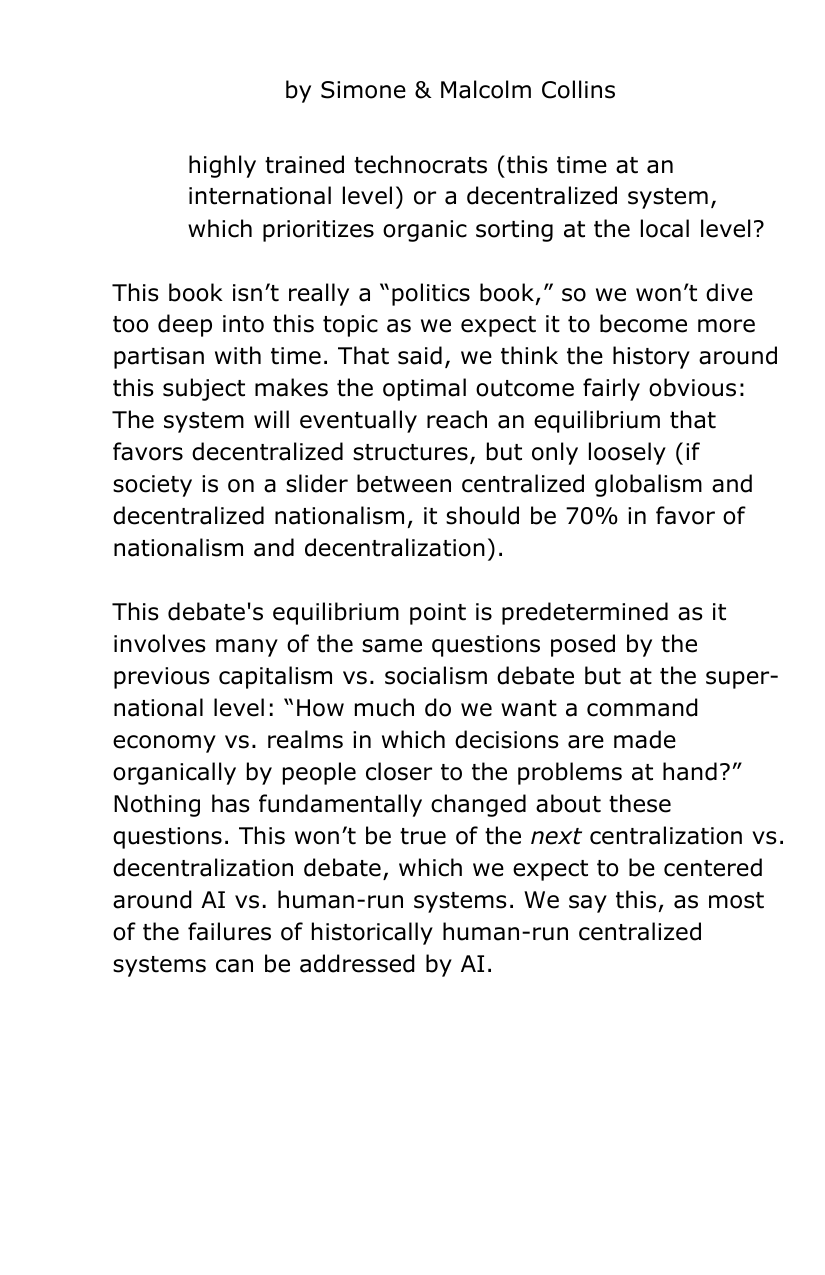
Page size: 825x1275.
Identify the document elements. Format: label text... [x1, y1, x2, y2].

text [187, 150, 787, 242]
text This debate's equilibrium point is predetermined as it involves many of the same questions posed by the previous capitalism vs. socialism debate but at the super-national level: “How much do we want a command economy vs. realms in which decisions are made organically by people closer to the problems at hand?” Nothing has fundamentally changed about these questions. This won’t be true of the next centralization vs. decentralization debate, which we expect to be centered around AI vs. human-run systems. We say this, as most of the failures of historically human-run centralized systems can be addressed by AI. [112, 598, 787, 977]
text This book isn’t really a “politics book,” so we won’t dive too deep into this topic as we expect it to become more partisan with time. That said, we think the history around this subject makes the optimal outcome fairly obvious: The system will eventually reach an equilibrium that favors decentralized structures, but only loosely (if society is on a slider between centralized globalism and decentralized nationalism, it should be 70% in favor of nationalism and decentralization). [112, 278, 787, 562]
